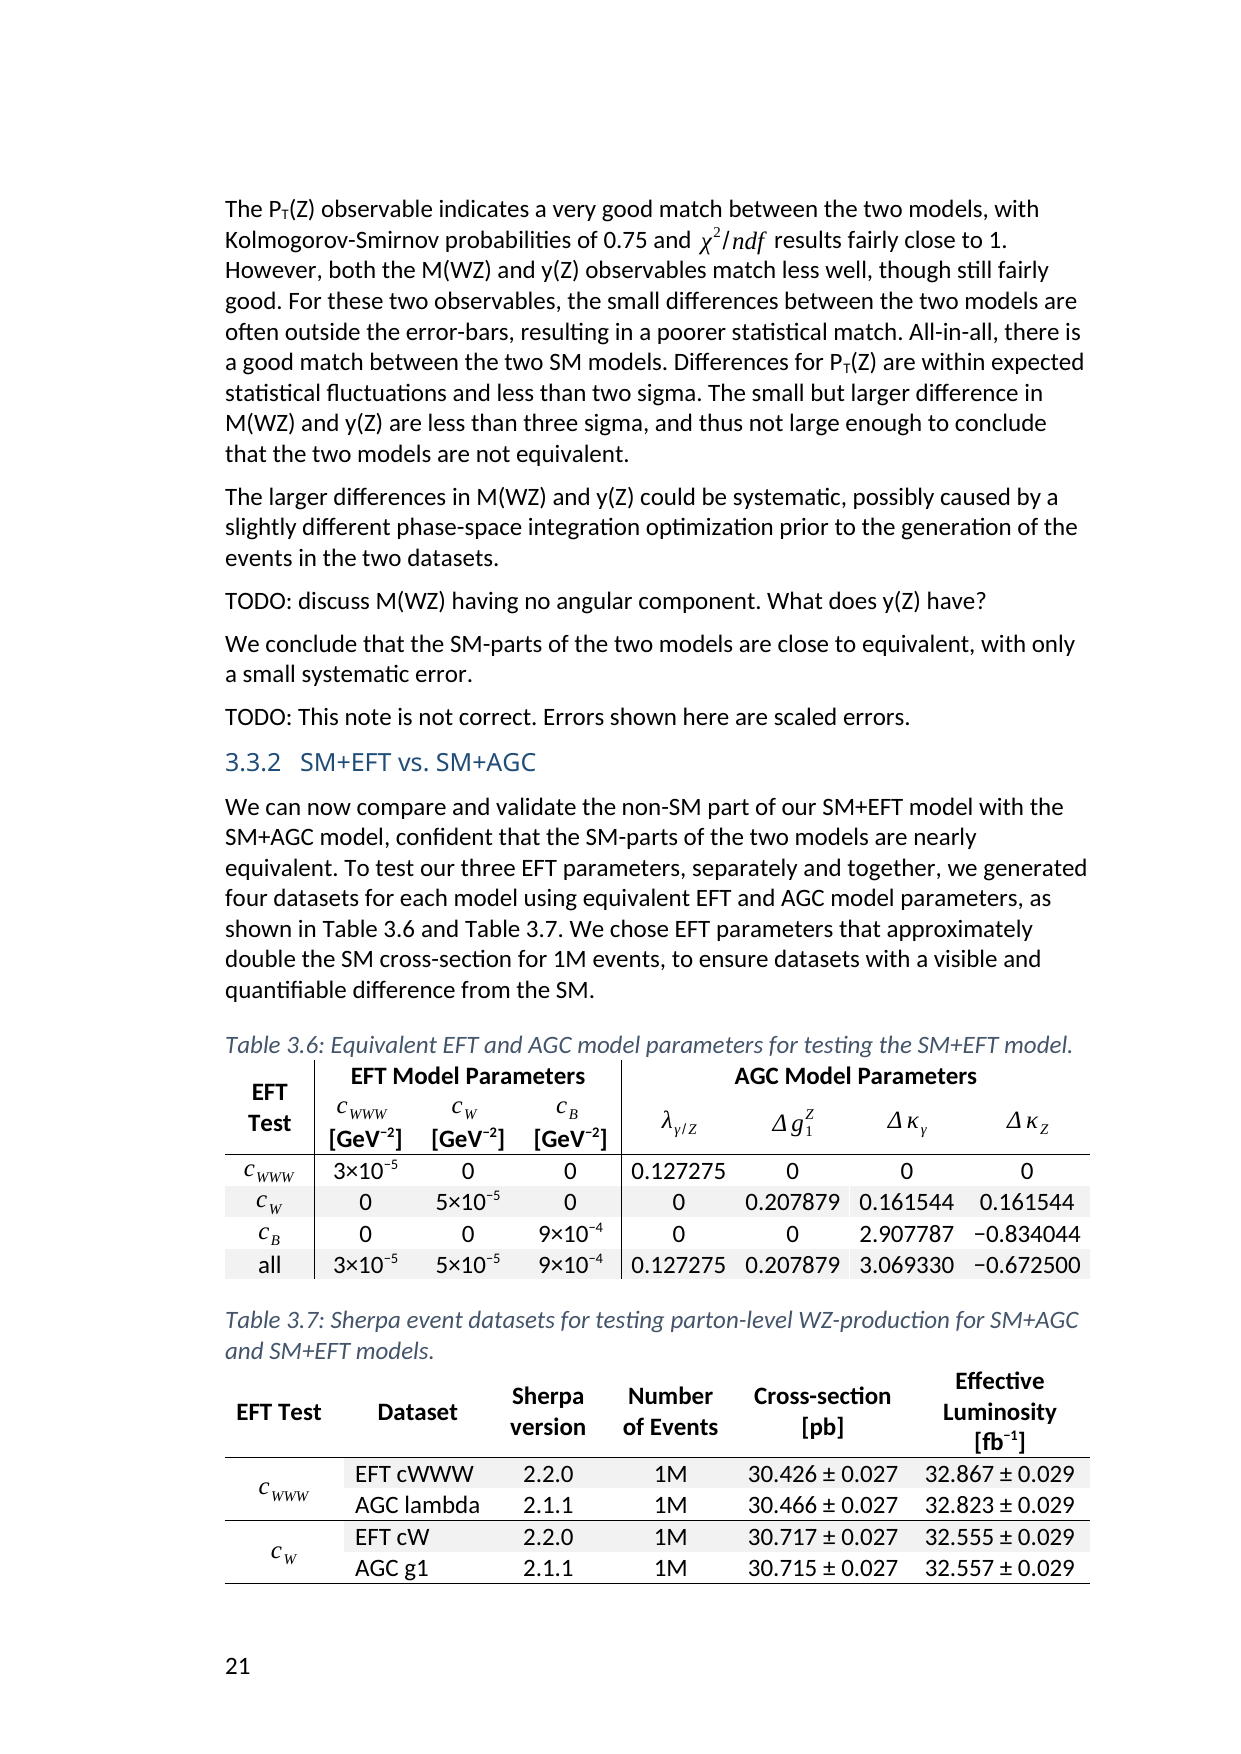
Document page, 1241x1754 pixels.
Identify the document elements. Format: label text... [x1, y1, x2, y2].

table_cell [225, 1186, 314, 1217]
table_header Dataset [344, 1365, 492, 1457]
table_cell 1M [605, 1458, 736, 1488]
table_header Sherpa version [492, 1365, 605, 1457]
table_cell [GeV−2] [315, 1091, 417, 1154]
table_cell [225, 1218, 314, 1249]
table_cell [225, 1155, 314, 1186]
table_cell 32.823 ± 0.029 [909, 1489, 1090, 1520]
table_header EFT Test [225, 1060, 314, 1154]
table_cell AGC g1 [344, 1552, 492, 1583]
table_cell −0.834044 [964, 1218, 1090, 1249]
table_cell 32.555 ± 0.029 [909, 1521, 1090, 1552]
subtitle SM+EFT vs. SM+AGC [225, 744, 1090, 778]
text The larger differences in M(WZ) and y(Z) could be systematic, possibly caused by a slightly different phase-space integration optimization prior to the generation of the events in the two datasets. [225, 481, 1090, 572]
text Table 3.7: Sherpa event datasets for testing parton-level WZ-production for SM+AGC and SM+EFT models. [225, 1304, 1090, 1365]
table_cell −0.672500 [964, 1249, 1090, 1279]
table_cell 0.207879 [736, 1186, 849, 1217]
table_cell 5×10−5 [417, 1186, 519, 1217]
table_cell 0.207879 [736, 1249, 849, 1279]
table_cell 0 [417, 1155, 519, 1186]
table_cell 0.161544 [964, 1186, 1090, 1217]
table_cell 0 [622, 1218, 736, 1249]
table_cell 3×10−5 [315, 1249, 417, 1279]
table_cell [GeV−2] [417, 1091, 519, 1154]
table_cell [622, 1091, 736, 1154]
table_cell 32.867 ± 0.029 [909, 1458, 1090, 1488]
table_cell 0 [519, 1186, 621, 1217]
table_cell 1M [605, 1489, 736, 1520]
table_cell EFT cW [344, 1521, 492, 1552]
table_cell 30.426 ± 0.027 [736, 1458, 909, 1488]
table_cell 2.1.1 [492, 1489, 605, 1520]
text The PT(Z) observable indicates a very good match between the two models, with Kolmogorov-Smirnov probabilities of 0.75 and results fairly close to 1. However, both the M(WZ) and y(Z) observables match less well, though still fairly good. For these two observables, the small differences between the two models are often outside the error-bars, resulting in a poorer statistical match. All-in-all, there is a good match between the two SM models. Differences for PT(Z) are within expected statistical fluctuations and less than two sigma. The small but larger difference in M(WZ) and y(Z) are less than three sigma, and thus not large enough to conclude that the two models are not equivalent. [225, 193, 1090, 468]
table_cell 0.127275 [622, 1249, 736, 1279]
table_header Number of Events [605, 1365, 736, 1457]
table_cell 1M [605, 1521, 736, 1552]
table_header EFT Model Parameters [315, 1060, 621, 1091]
table_cell [225, 1521, 344, 1583]
table_header EFT Test [225, 1365, 344, 1457]
table_cell 30.466 ± 0.027 [736, 1489, 909, 1520]
table_cell 2.907787 [850, 1218, 964, 1249]
table_cell 1M [605, 1552, 736, 1583]
table_cell [225, 1458, 344, 1520]
table_cell 0 [417, 1218, 519, 1249]
text TODO: discuss M(WZ) having no angular component. What does y(Z) have? [225, 585, 1090, 615]
table_cell 3×10−5 [315, 1155, 417, 1186]
table_cell [850, 1091, 964, 1154]
table_cell EFT cWWW [344, 1458, 492, 1488]
table_cell 0 [519, 1155, 621, 1186]
table_cell 0.161544 [850, 1186, 964, 1217]
table_header Cross-section [pb] [736, 1365, 909, 1457]
table_cell 2.1.1 [492, 1552, 605, 1583]
table_cell 0 [736, 1218, 849, 1249]
text We conclude that the SM-parts of the two models are close to equivalent, with only a small systematic error. [225, 628, 1090, 689]
table_cell 2.2.0 [492, 1458, 605, 1488]
table_cell 9×10−4 [519, 1249, 621, 1279]
text We can now compare and validate the non-SM part of our SM+EFT model with the SM+AGC model, confident that the SM-parts of the two models are nearly equivalent. To test our three EFT parameters, separately and together, we generated four datasets for each model using equivalent EFT and AGC model parameters, as shown in Table 3.6 and Table 3.7. We chose EFT parameters that approximately double the SM cross-section for 1M events, to ensure datasets with a visible and quantifiable difference from the SM. [225, 791, 1090, 1005]
table_cell 3.069330 [850, 1249, 964, 1279]
table_cell 9×10−4 [519, 1218, 621, 1249]
table_cell 0 [736, 1155, 849, 1186]
table_cell all [225, 1249, 314, 1279]
table_cell 0 [315, 1186, 417, 1217]
table_cell [GeV−2] [519, 1091, 621, 1154]
table_cell [964, 1091, 1090, 1154]
table_cell 0 [315, 1218, 417, 1249]
table_header Effective Luminosity [fb−1] [909, 1365, 1090, 1457]
table_cell 0 [622, 1186, 736, 1217]
table_cell 0 [964, 1155, 1090, 1186]
table_cell 2.2.0 [492, 1521, 605, 1552]
table_cell 5×10−5 [417, 1249, 519, 1279]
table_cell AGC lambda [344, 1489, 492, 1520]
text Table 3.6: Equivalent EFT and AGC model parameters for testing the SM+EFT model. [225, 1030, 1090, 1060]
table_cell [736, 1091, 849, 1154]
table_cell 30.715 ± 0.027 [736, 1552, 909, 1583]
table_header AGC Model Parameters [622, 1060, 1090, 1091]
table_cell 30.717 ± 0.027 [736, 1521, 909, 1552]
table_cell 0 [850, 1155, 964, 1186]
table_cell 32.557 ± 0.029 [909, 1552, 1090, 1583]
table_cell 0.127275 [622, 1155, 736, 1186]
text TODO: This note is not correct. Errors shown here are scaled errors. [225, 701, 1090, 732]
